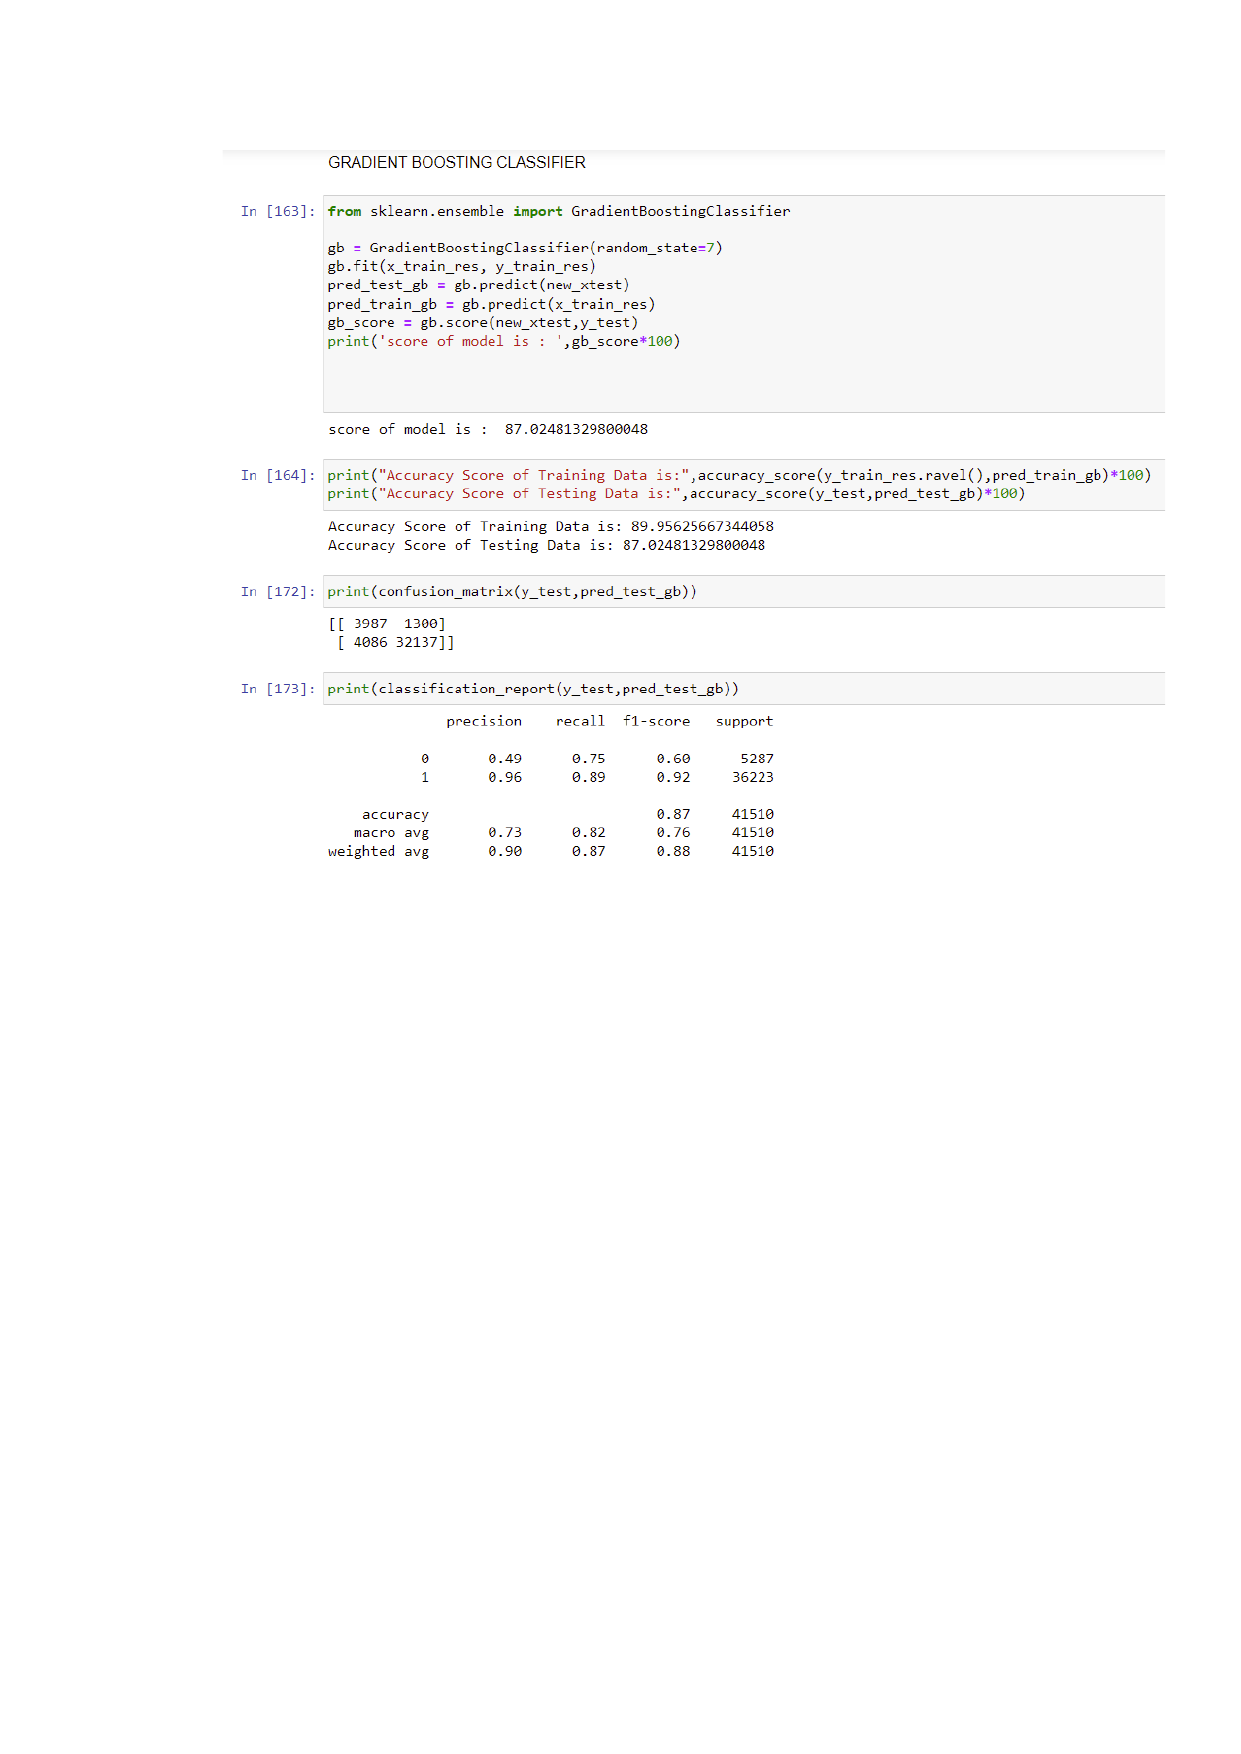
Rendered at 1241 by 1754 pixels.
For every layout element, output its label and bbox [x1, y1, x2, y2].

picture [222, 150, 1166, 895]
